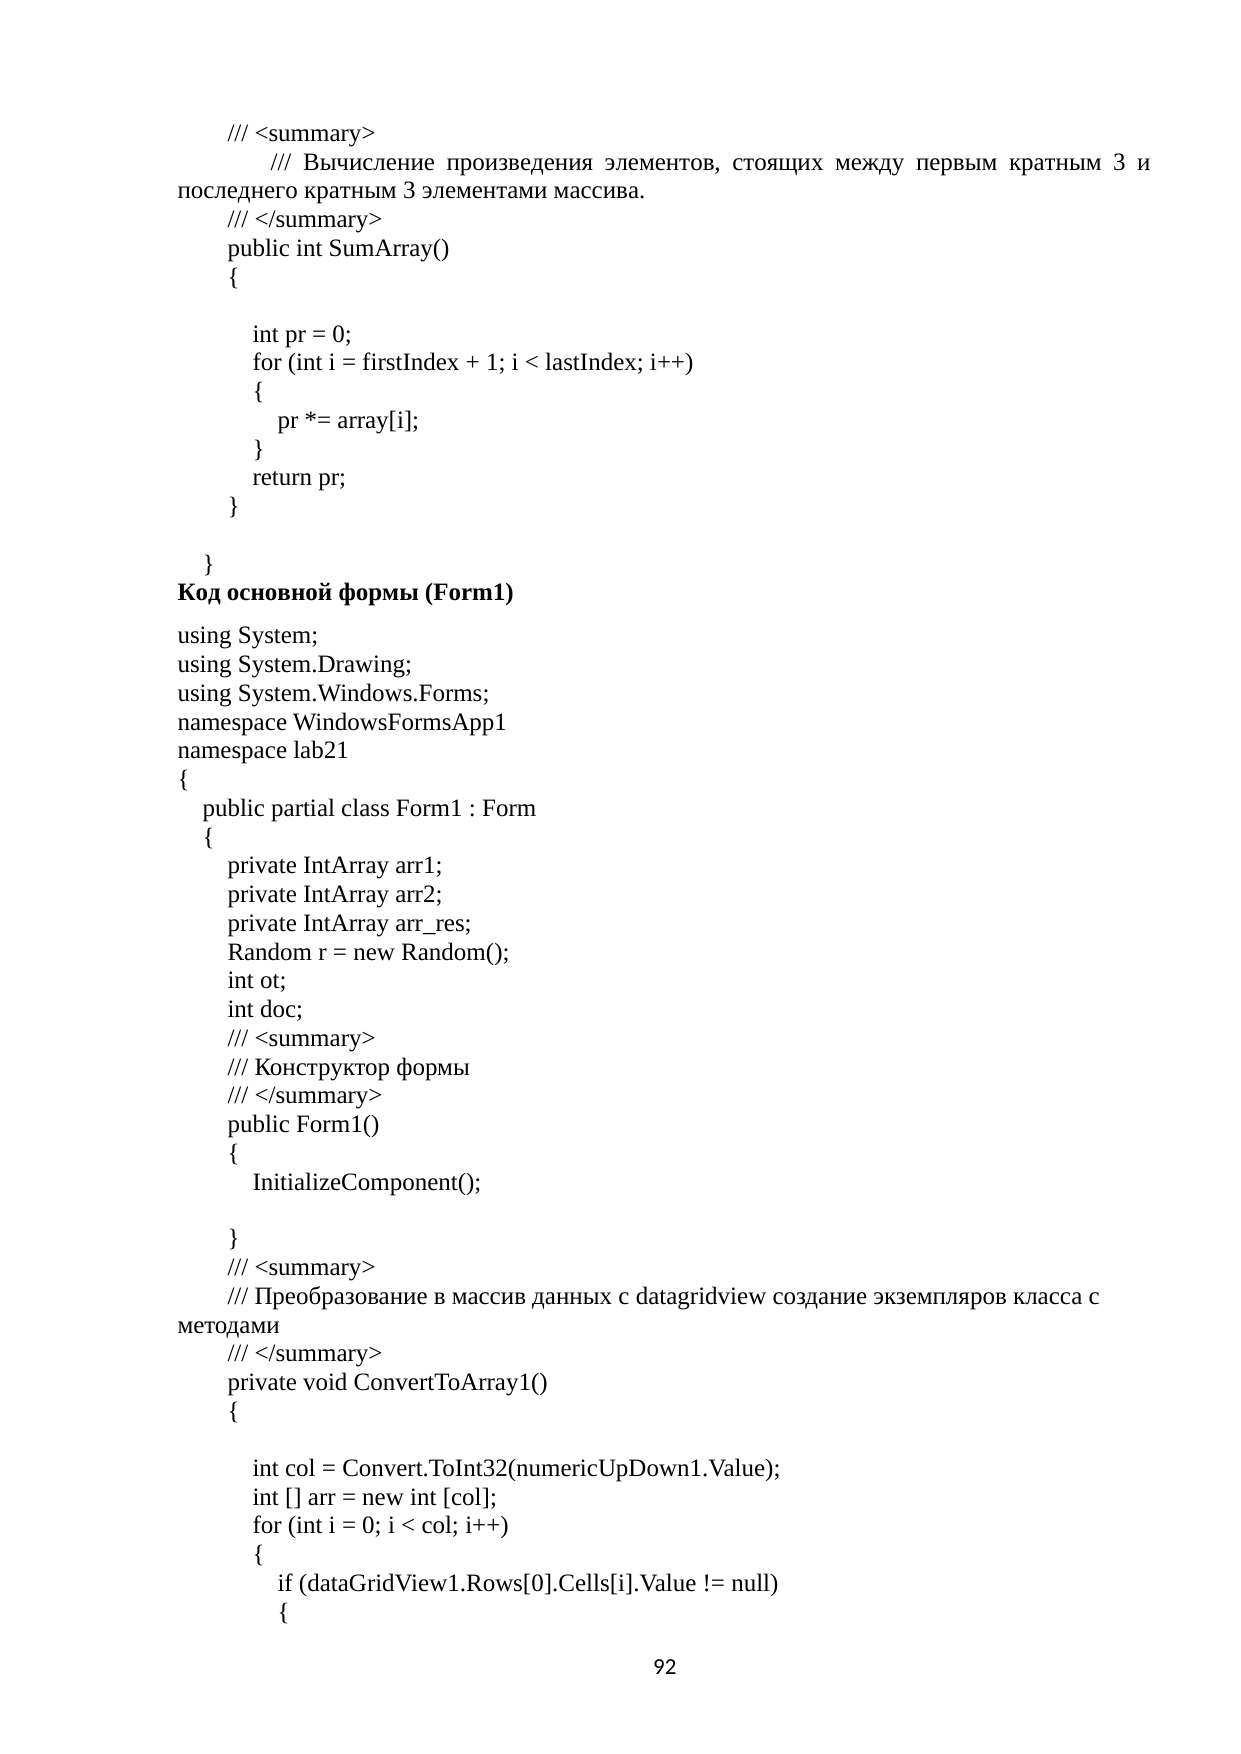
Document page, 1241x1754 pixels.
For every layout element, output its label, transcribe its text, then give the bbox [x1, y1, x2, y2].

text { [177, 764, 1152, 793]
text int col = Convert.ToInt32(numericUpDown1.Value); [177, 1453, 1152, 1482]
text private IntArray arr_res; [177, 908, 1152, 937]
text private IntArray arr1; [177, 851, 1152, 879]
text pr *= array[i]; [177, 405, 1152, 434]
text using System.Drawing; [177, 649, 1152, 678]
text /// Преобразование в массив данных с datagridview создание экземпляров класса с методами [177, 1281, 1152, 1338]
text public partial class Form1 : Form [177, 793, 1152, 822]
text Код основной формы (Form1) [177, 577, 1152, 606]
text int [] arr = new int [col]; [177, 1482, 1152, 1510]
text InitializeComponent(); [177, 1167, 1152, 1196]
text } [177, 434, 1152, 462]
text } [177, 1223, 1152, 1252]
text int pr = 0; [177, 319, 1152, 347]
text return pr; [177, 462, 1152, 491]
text /// <summary> [177, 1252, 1152, 1281]
text /// Конструктор формы [177, 1052, 1152, 1081]
text for (int i = firstIndex + 1; i < lastIndex; i++) [177, 347, 1152, 376]
text } [177, 549, 1152, 577]
text int ot; [177, 966, 1152, 994]
text namespace WindowsFormsApp1 [177, 707, 1152, 736]
text /// <summary> [177, 118, 1152, 147]
text int doc; [177, 994, 1152, 1023]
text private IntArray arr2; [177, 879, 1152, 908]
text using System.Windows.Forms; [177, 678, 1152, 707]
text /// </summary> [177, 1081, 1152, 1109]
text { [177, 376, 1152, 405]
text public Form1() [177, 1109, 1152, 1138]
text { [177, 262, 1152, 291]
text namespace lab21 [177, 736, 1152, 764]
text Random r = new Random(); [177, 937, 1152, 966]
text { [177, 822, 1152, 851]
text { [177, 1597, 1152, 1625]
text public int SumArray() [177, 233, 1152, 262]
text } [177, 491, 1152, 520]
text /// Вычисление произведения элементов, стоящих между первым кратным 3 и последнего кратным 3 элементами массива. [177, 147, 1152, 204]
text /// </summary> [177, 204, 1152, 233]
text /// <summary> [177, 1023, 1152, 1052]
text private void ConvertToArray1() [177, 1367, 1152, 1396]
text /// </summary> [177, 1338, 1152, 1367]
text { [177, 1396, 1152, 1425]
text for (int i = 0; i < col; i++) [177, 1510, 1152, 1539]
text using System; [177, 621, 1152, 649]
text { [177, 1539, 1152, 1568]
text if (dataGridView1.Rows[0].Cells[i].Value != null) [177, 1568, 1152, 1597]
text { [177, 1138, 1152, 1167]
